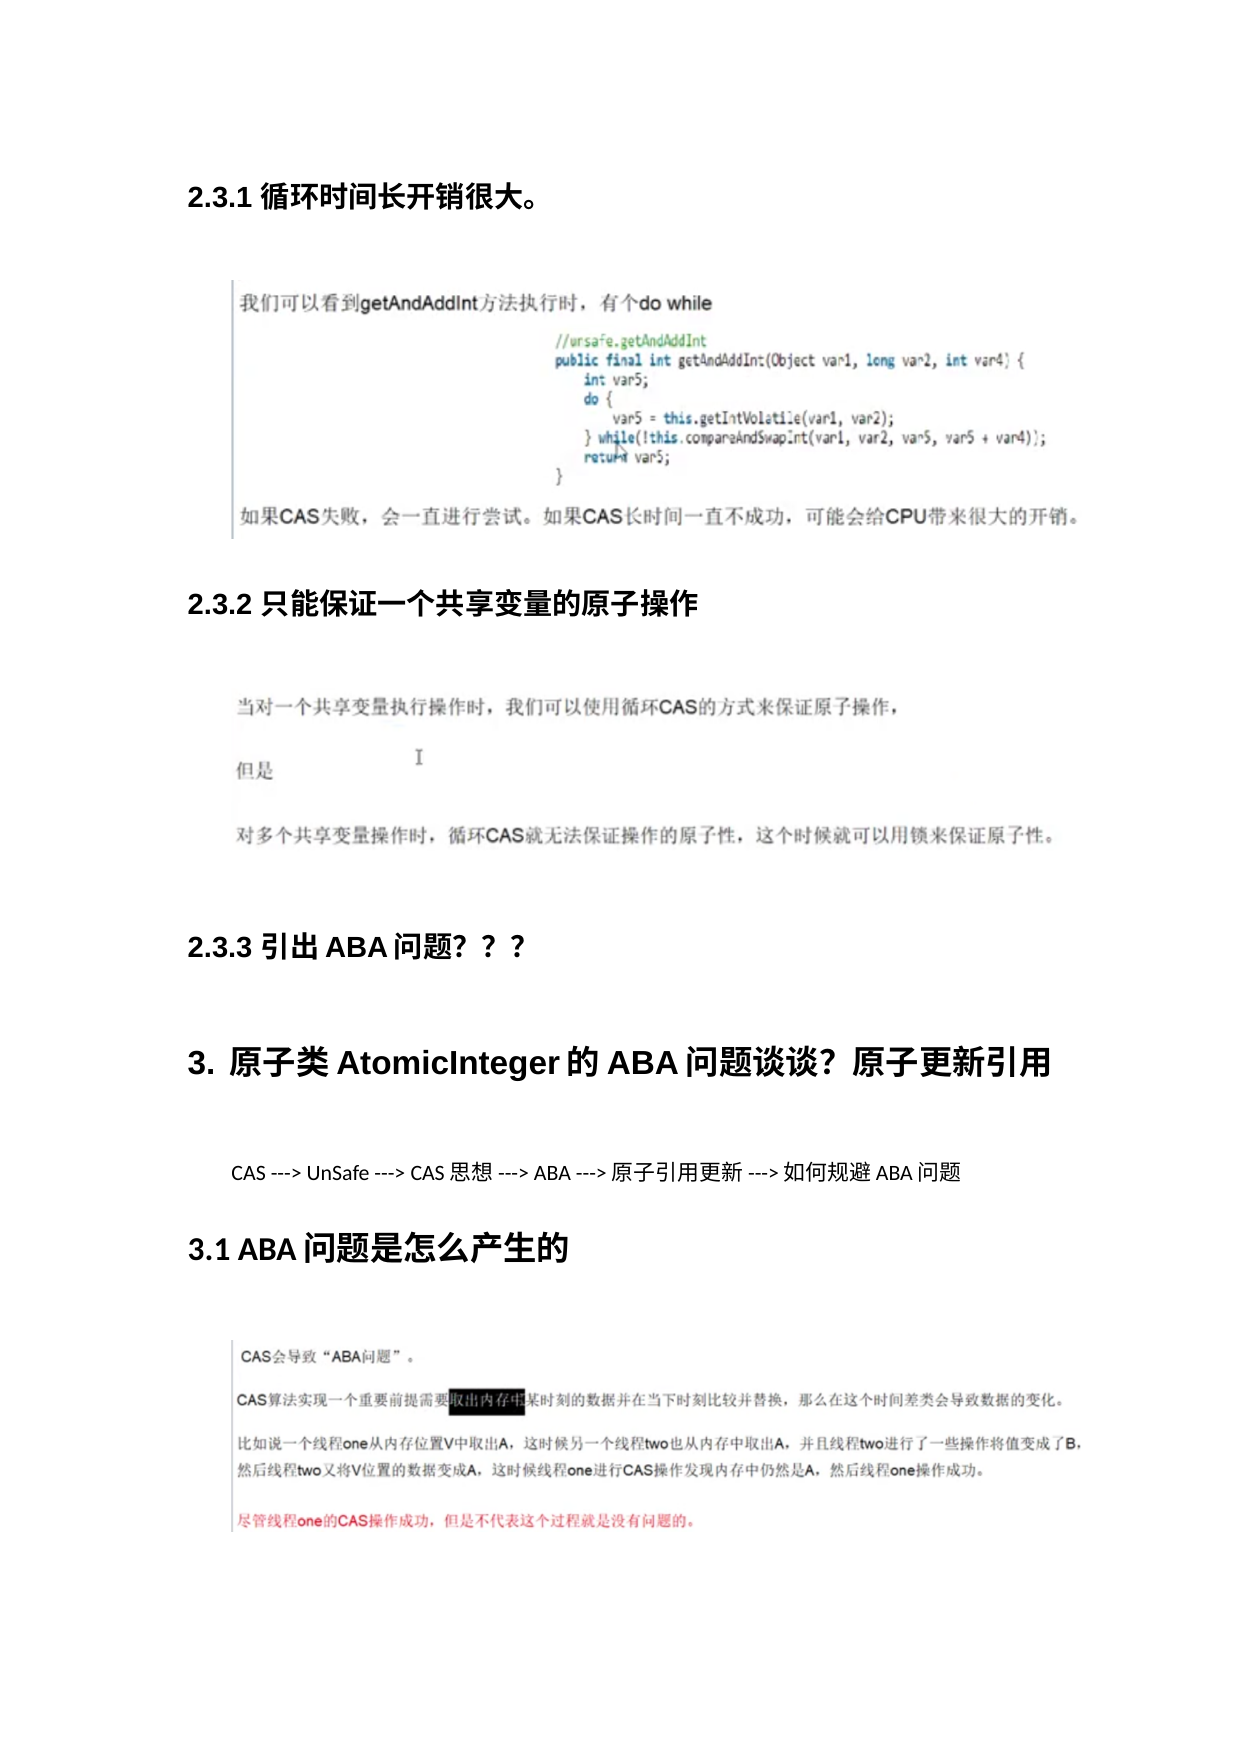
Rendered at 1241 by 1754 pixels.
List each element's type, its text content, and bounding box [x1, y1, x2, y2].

subtitle 引出ABA问题？？？ [187, 912, 1053, 977]
subtitle 循环时间长开销很大。 [187, 162, 1053, 227]
subtitle ABA问题是怎么产生的 [187, 1217, 1053, 1282]
text CAS ---> UnSafe ---> CAS思想 ---> ABA ---> 原子引用更新 ---> 如何规避ABA问题 [187, 1157, 1053, 1190]
subtitle 原子类AtomicInteger的ABA问题谈谈？原子更新引用 [187, 1031, 1053, 1096]
picture [231, 280, 1096, 539]
picture [231, 1343, 1096, 1536]
picture [231, 688, 1097, 852]
subtitle 只能保证一个共享变量的原子操作 [187, 569, 1053, 634]
